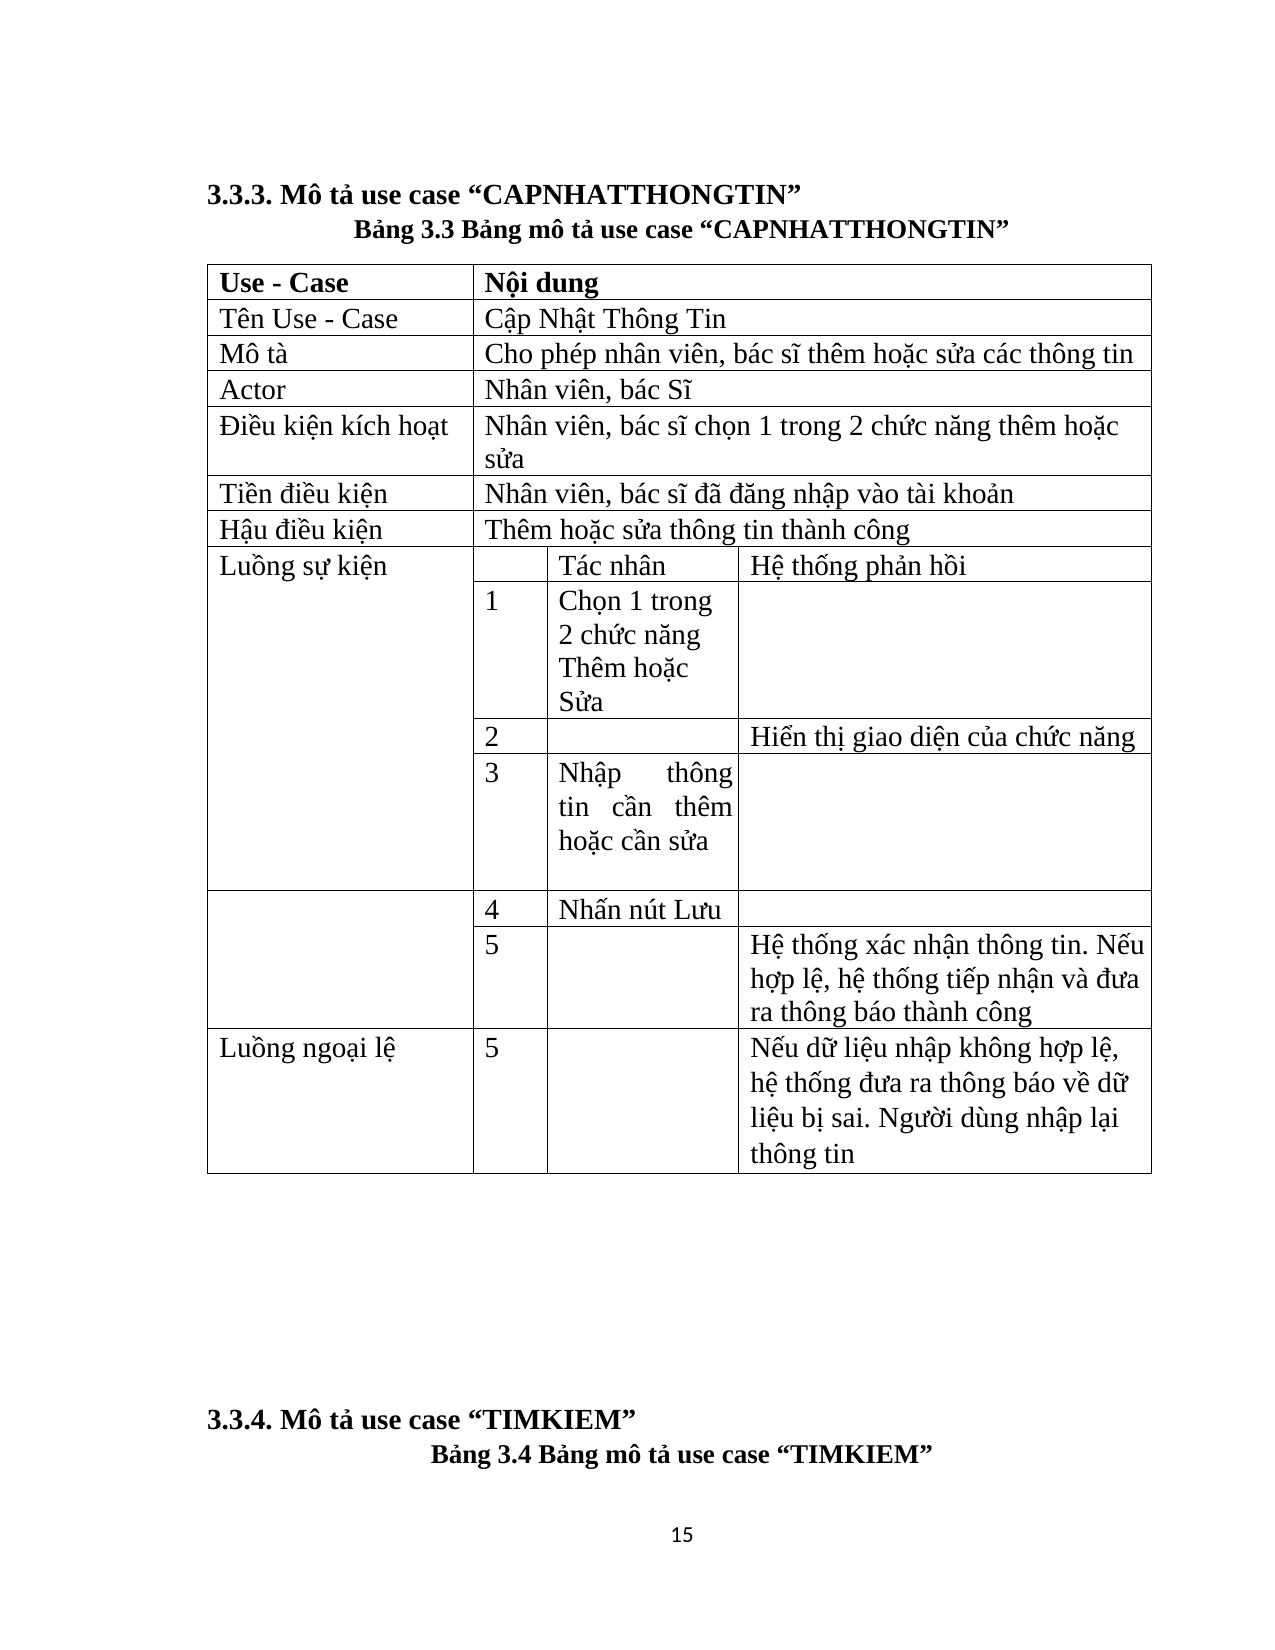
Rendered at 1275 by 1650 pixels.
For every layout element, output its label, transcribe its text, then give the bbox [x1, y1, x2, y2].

table_cell [739, 754, 1151, 890]
table_cell Thêm hoặc sửa thông tin thành công [474, 511, 1151, 546]
table_cell Cập Nhật Thông Tin [474, 300, 1151, 334]
subtitle 3.3.3. Mô tả use case “CAPNHATTHONGTIN” [207, 177, 1157, 211]
table_cell Actor [208, 371, 473, 406]
table_cell Nhân viên, bác sĩ chọn 1 trong 2 chức năng thêm hoặc sửa [474, 407, 1151, 475]
table_header Nội dung [474, 265, 1151, 299]
table_cell Tên Use - Case [208, 300, 473, 334]
text Bảng 3.3 Bảng mô tả use case “CAPNHATTHONGTIN” [207, 213, 1157, 244]
table_cell Nhập thông tin cần thêm hoặc cần sửa [548, 754, 738, 890]
table_cell Nhân viên, bác Sĩ [474, 371, 1151, 406]
table_cell 1 [474, 582, 547, 717]
table_cell 5 [474, 1029, 547, 1173]
table_cell Nếu dữ liệu nhập không hợp lệ, hệ thống đưa ra thông báo về dữ liệu bị sai. Người dùng nhập lại thông tin [739, 1029, 1151, 1173]
table_cell Nhấn nút Lưu [548, 891, 738, 926]
table_cell [474, 547, 547, 581]
table_cell Tác nhân [548, 547, 738, 581]
table_cell Cho phép nhân viên, bác sĩ thêm hoặc sửa các thông tin [474, 336, 1151, 370]
table_cell Mô tà [208, 336, 473, 370]
table_cell [548, 1029, 738, 1173]
table_cell Hệ thống xác nhận thông tin. Nếu hợp lệ, hệ thống tiếp nhận và đưa ra thông báo thành công [739, 927, 1151, 1028]
subtitle 3.3.4. Mô tả use case “TIMKIEM” [207, 1402, 1157, 1435]
table_cell Hậu điều kiện [208, 511, 473, 546]
table_cell [548, 927, 738, 1028]
table_cell Nhân viên, bác sĩ đã đăng nhập vào tài khoản [474, 476, 1151, 510]
table_header Use - Case [208, 265, 473, 299]
table_cell Luồng ngoại lệ [208, 1029, 473, 1173]
table_cell Tiền điều kiện [208, 476, 473, 510]
table_cell Luồng sự kiện [208, 547, 473, 890]
table_cell Điều kiện kích hoạt [208, 407, 473, 475]
table_cell [739, 582, 1151, 717]
table_cell Hệ thống phản hồi [739, 547, 1151, 581]
table_cell [208, 891, 473, 1028]
table_cell 4 [474, 891, 547, 926]
table_cell [739, 891, 1151, 926]
table_cell 3 [474, 754, 547, 890]
table_cell 5 [474, 927, 547, 1028]
table_cell Hiển thị giao diện của chức năng [739, 719, 1151, 753]
table_cell [548, 719, 738, 753]
text Bảng 3.4 Bảng mô tả use case “TIMKIEM” [207, 1438, 1157, 1469]
table_cell 2 [474, 719, 547, 753]
table_cell Chọn 1 trong 2 chức năng Thêm hoặc Sửa [548, 582, 738, 717]
